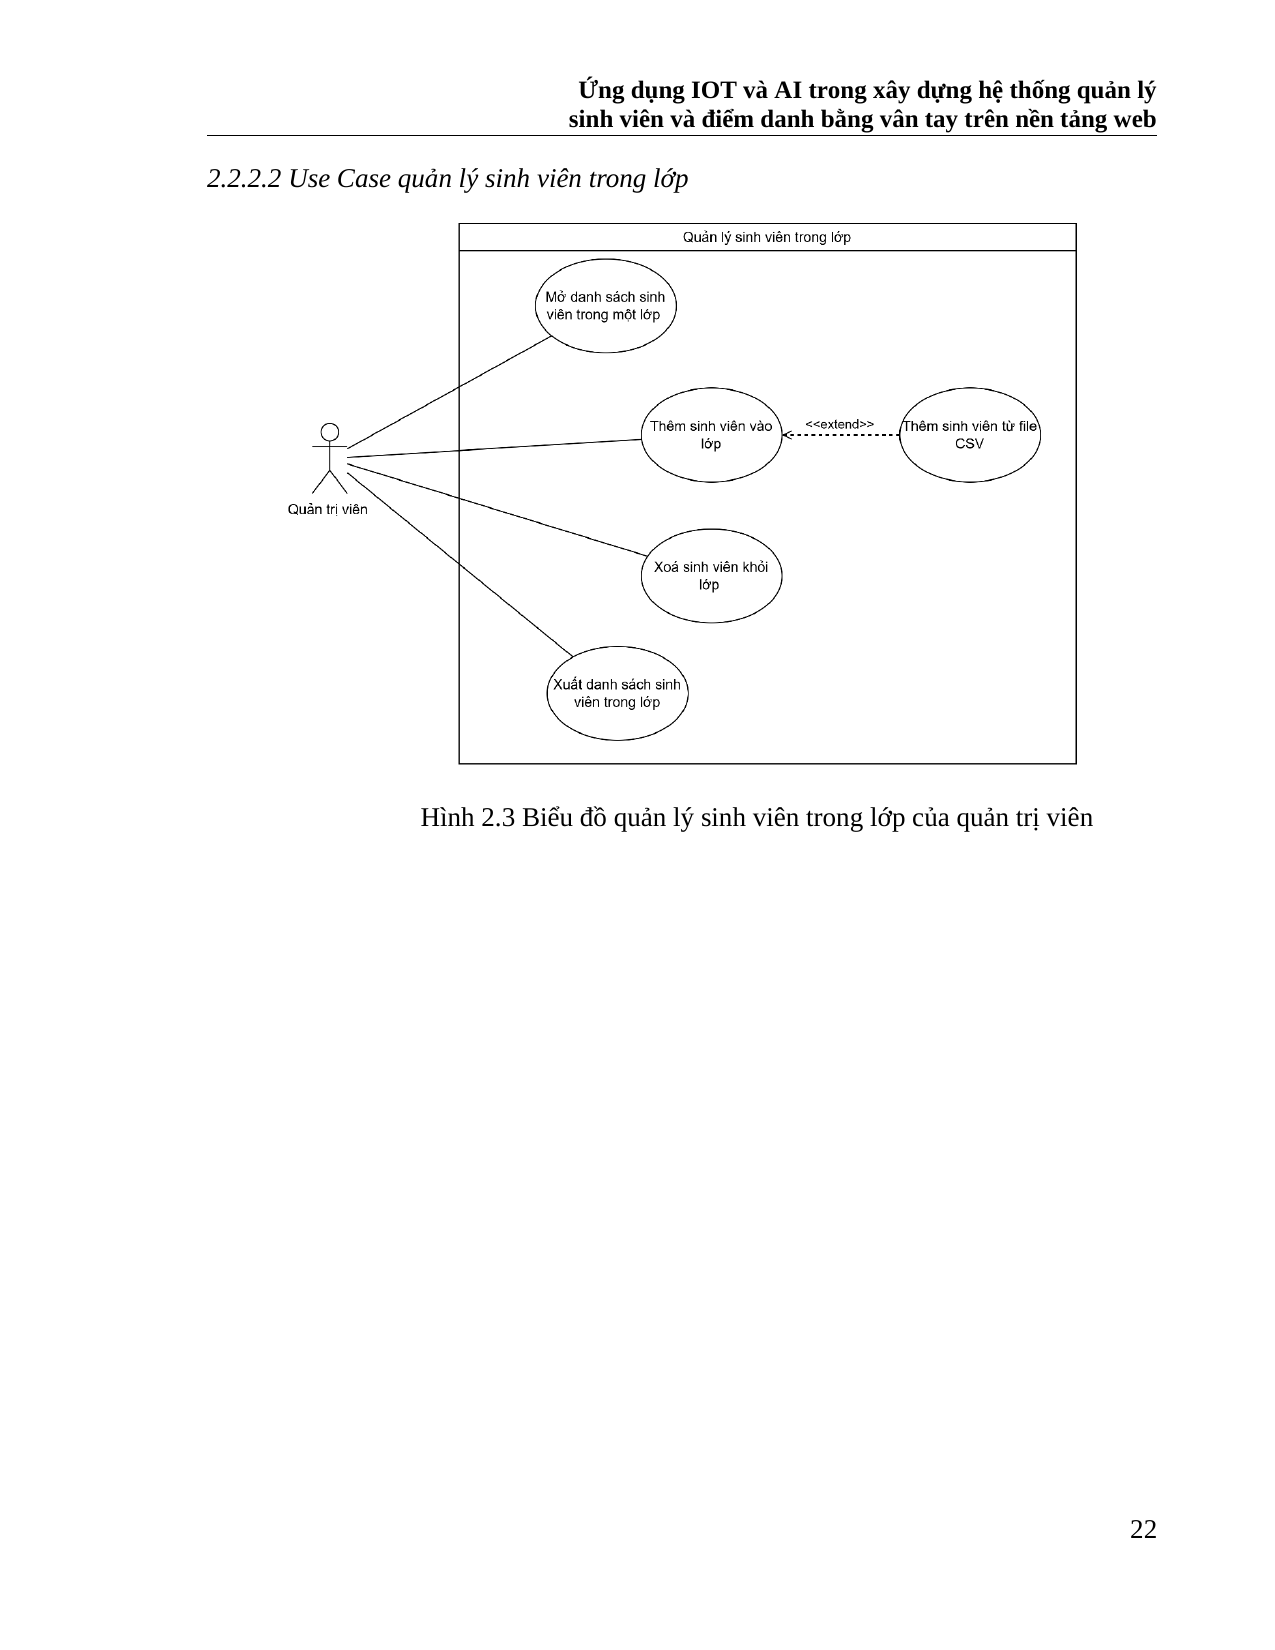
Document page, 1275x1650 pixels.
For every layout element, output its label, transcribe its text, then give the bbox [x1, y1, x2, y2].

subtitle 2.2.2.2 Use Case quản lý sinh viên trong lớp [207, 162, 1157, 194]
picture [276, 211, 1088, 777]
